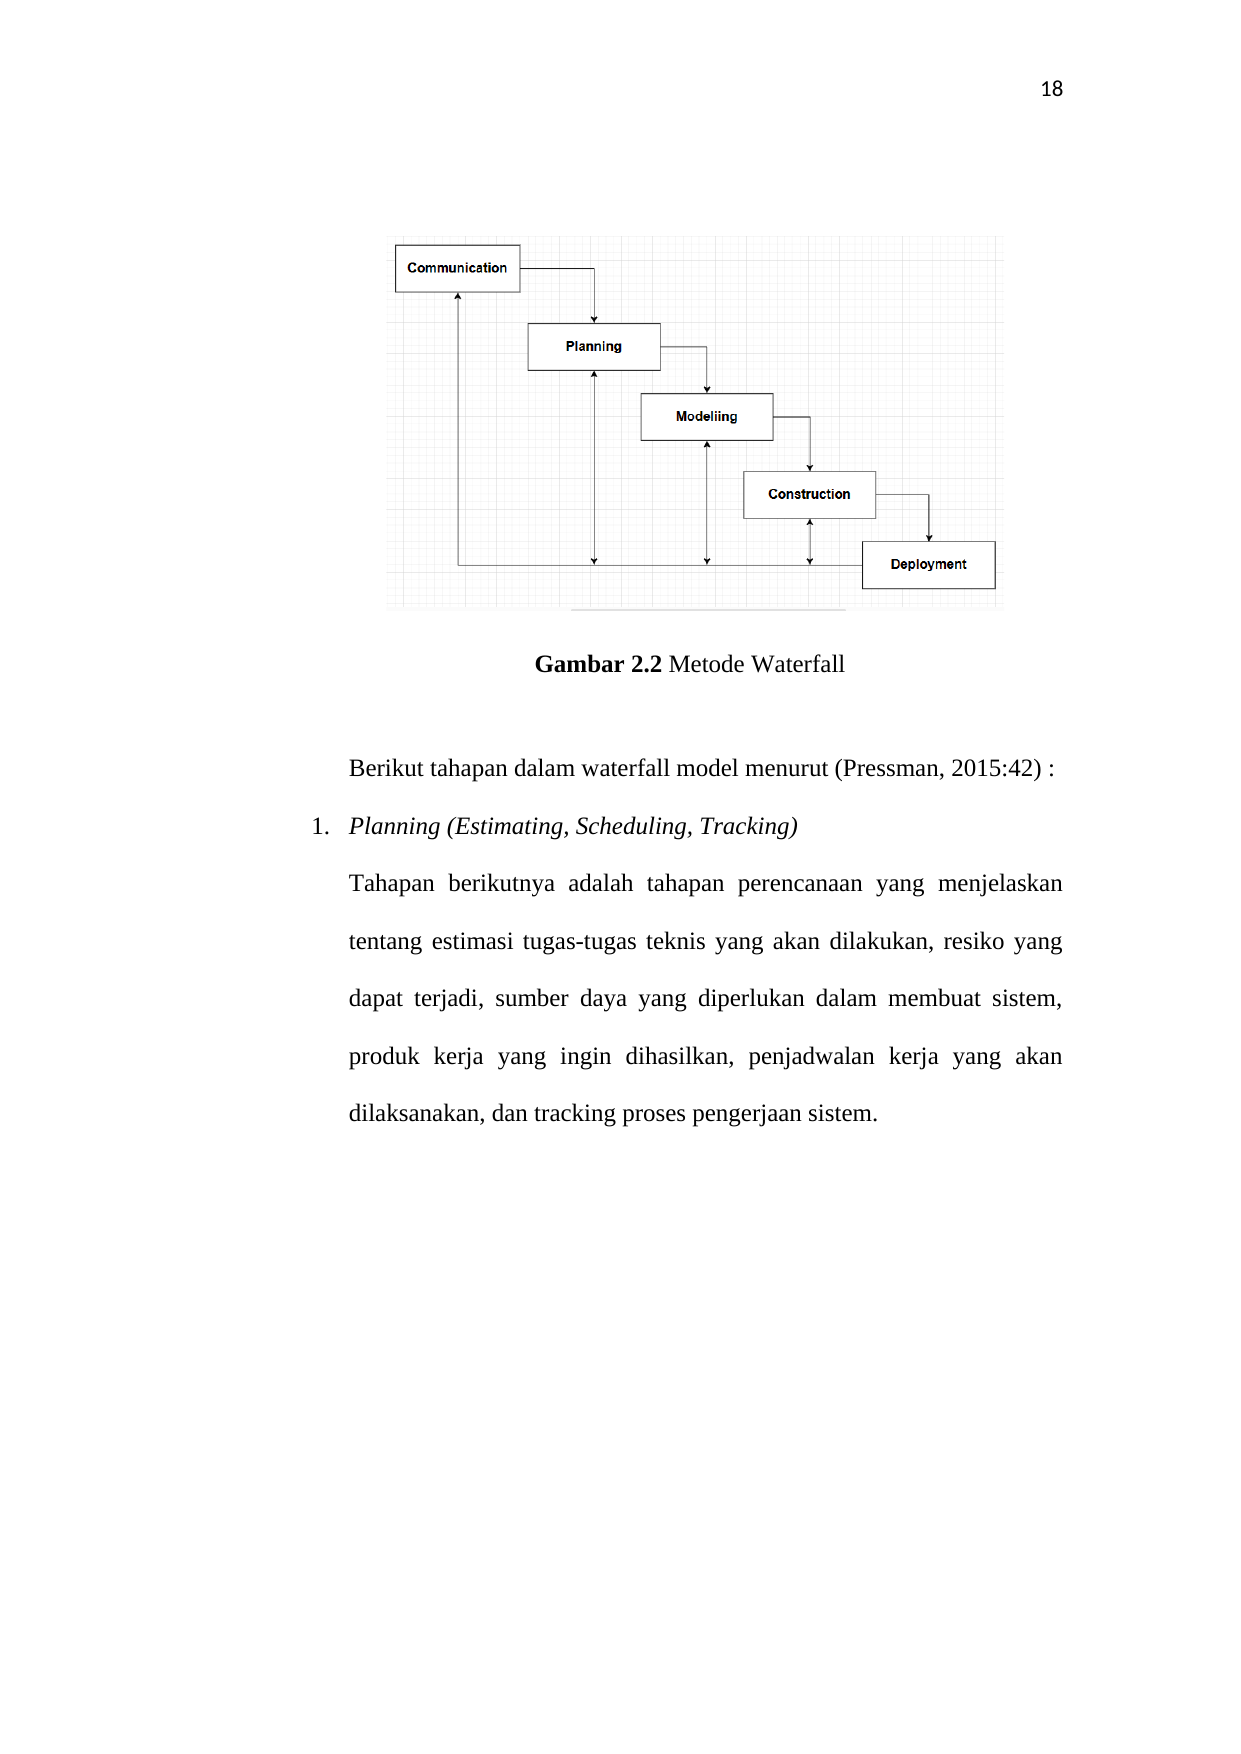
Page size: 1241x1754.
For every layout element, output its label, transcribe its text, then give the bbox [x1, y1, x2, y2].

picture [386, 236, 1005, 611]
subtitle Planning (Estimating, Scheduling, Tracking) [311, 811, 1063, 839]
text Berikut tahapan dalam waterfall model menurut (Pressman, 2015:42) : [349, 753, 1063, 782]
subtitle Tahapan berikutnya adalah tahapan perencanaan yang menjelaskan tentang estimasi tugas-tugas teknis yang akan dilakukan, resiko yang dapat terjadi, sumber daya yang diperlukan dalam membuat sistem, produk kerja yang ingin dihasilkan, penjadwalan kerja yang akan dilaksanakan, dan tracking proses pengerjaan sistem. [349, 868, 1063, 1127]
